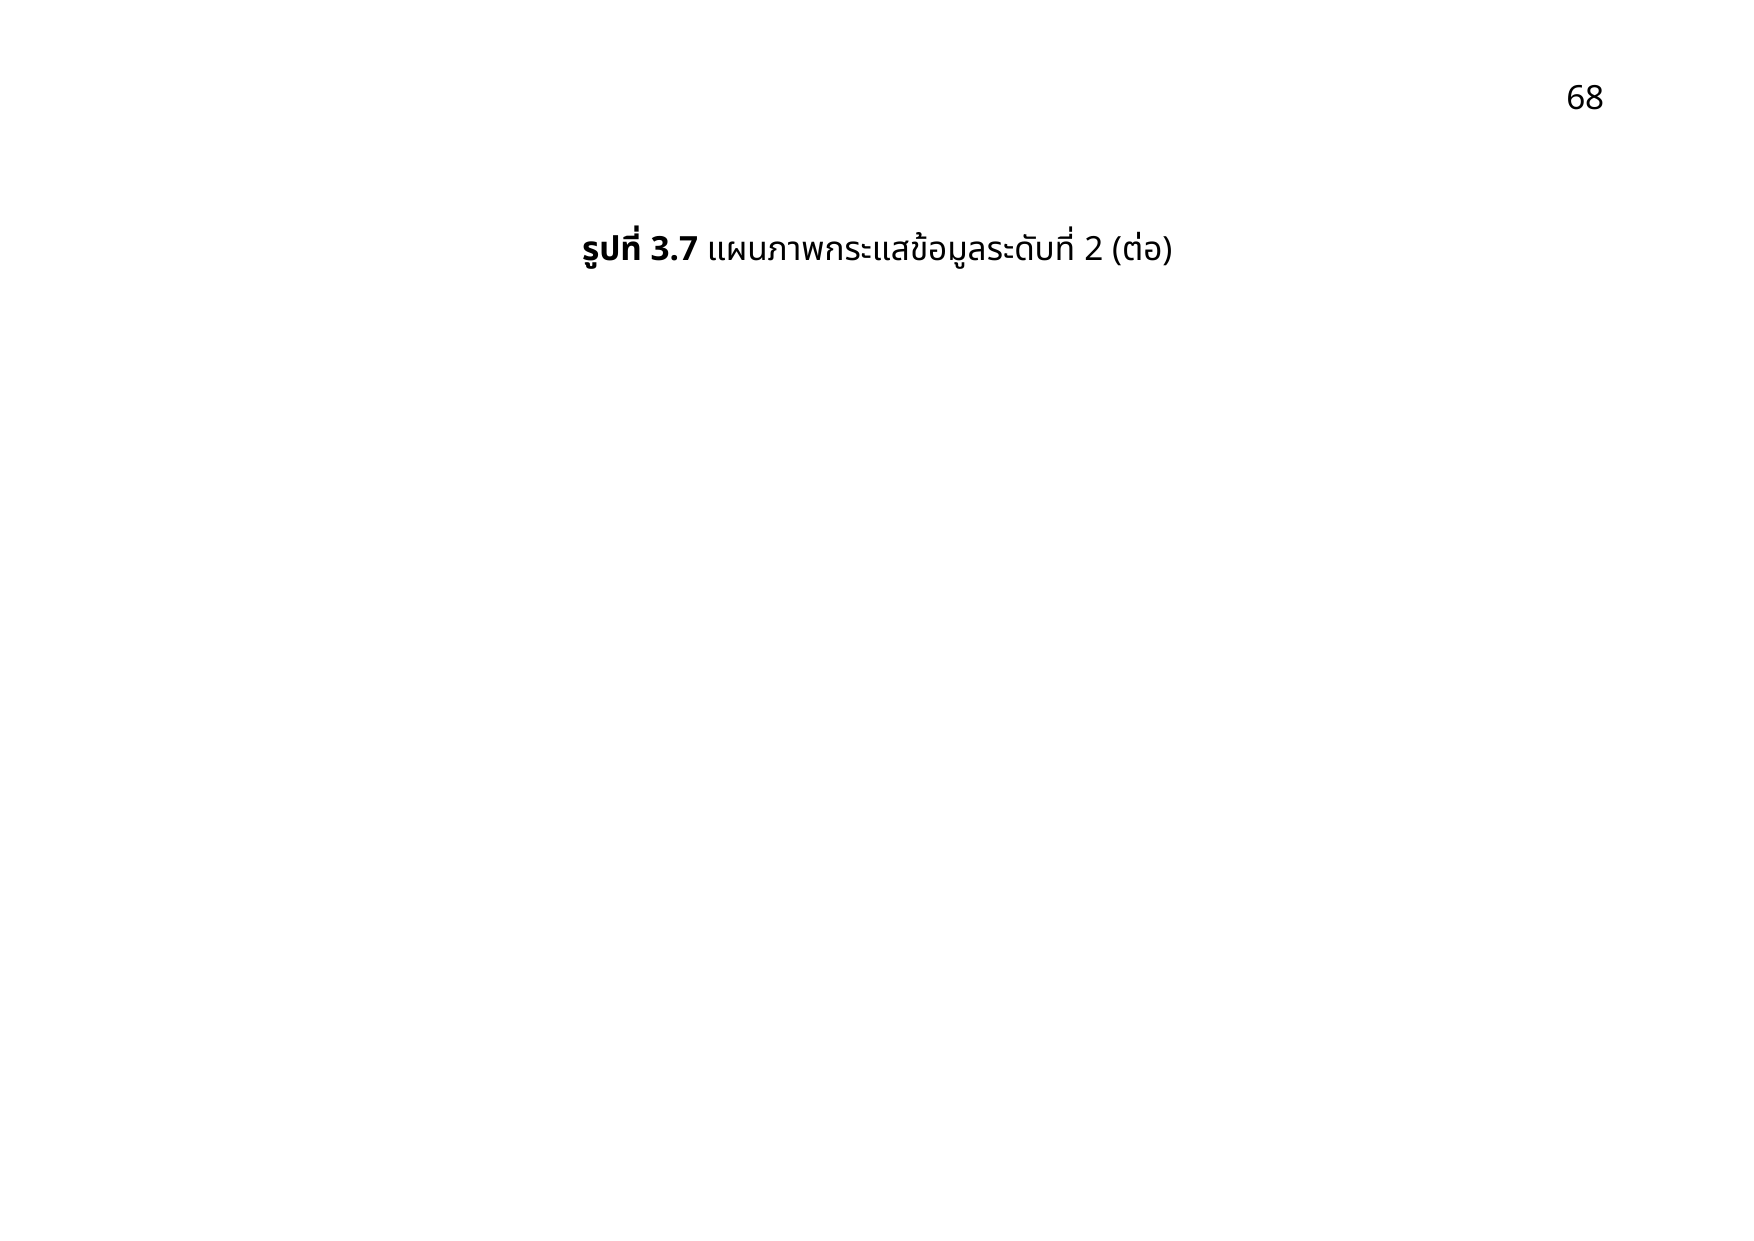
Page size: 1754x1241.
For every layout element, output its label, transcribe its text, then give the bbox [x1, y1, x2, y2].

text รูปที่ 3.7 แผนภาพกระแสข้อมูลระดับที่ 2 (ต่อ) [150, 225, 1604, 276]
